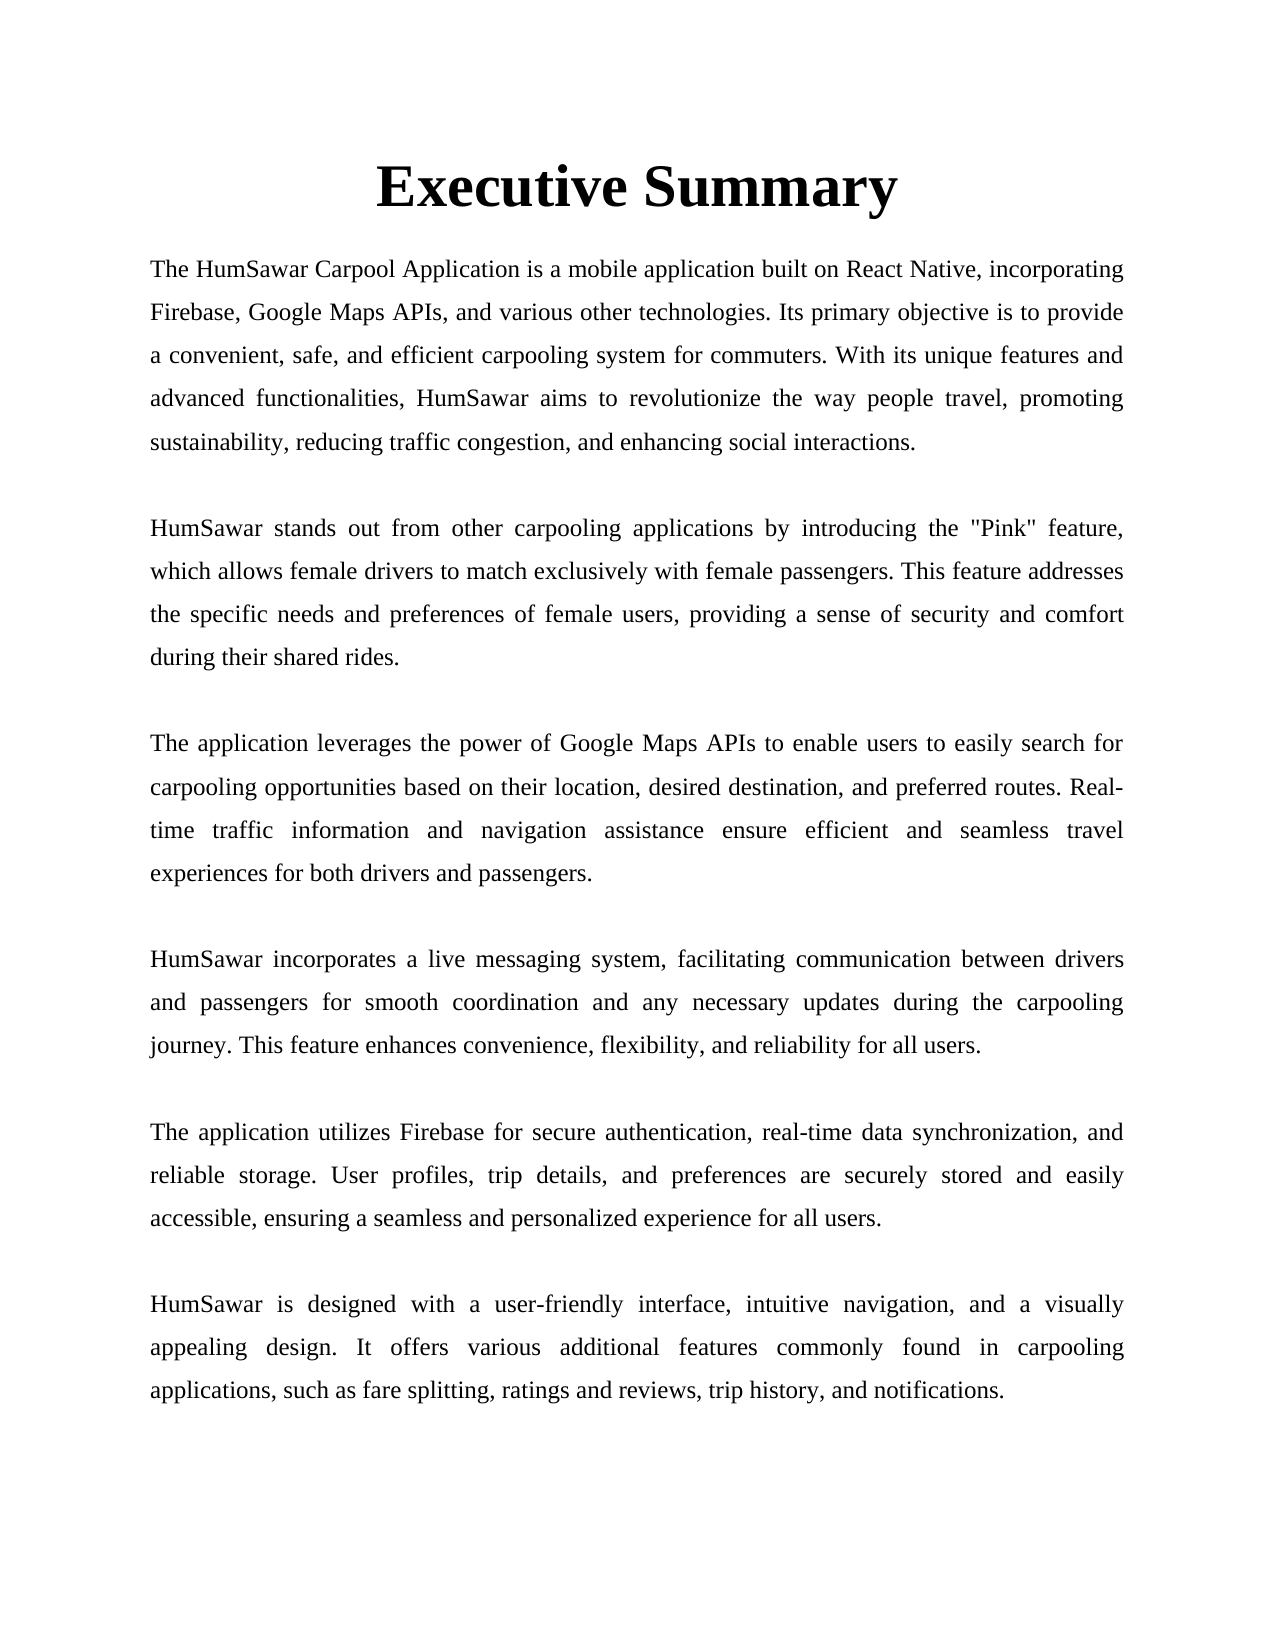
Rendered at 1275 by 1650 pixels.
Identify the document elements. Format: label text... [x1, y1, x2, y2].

text The HumSawar Carpool Application is a mobile application built on React Native, incorporating Firebase, Google Maps APIs, and various other technologies. Its primary objective is to provide a convenient, safe, and efficient carpooling system for commuters. With its unique features and advanced functionalities, HumSawar aims to revolutionize the way people travel, promoting sustainability, reducing traffic congestion, and enhancing social interactions. [150, 254, 1125, 455]
text The application utilizes Firebase for secure authentication, real-time data synchronization, and reliable storage. User profiles, trip details, and preferences are securely stored and easily accessible, ensuring a seamless and personalized experience for all users. [150, 1117, 1125, 1232]
text HumSawar is designed with a user-friendly interface, intuitive navigation, and a visually appealing design. It offers various additional features commonly found in carpooling applications, such as fare splitting, ratings and reviews, trip history, and notifications. [150, 1289, 1125, 1404]
text HumSawar incorporates a live messaging system, facilitating communication between drivers and passengers for smooth coordination and any necessary updates during the carpooling journey. This feature enhances convenience, flexibility, and reliability for all users. [150, 944, 1125, 1059]
text HumSawar stands out from other carpooling applications by introducing the "Pink" feature, which allows female drivers to match exclusively with female passengers. This feature addresses the specific needs and preferences of female users, providing a sense of security and comfort during their shared rides. [150, 513, 1125, 671]
text The application leverages the power of Google Maps APIs to enable users to easily search for carpooling opportunities based on their location, desired destination, and preferred routes. Real-time traffic information and navigation assistance ensure efficient and seamless travel experiences for both drivers and passengers. [150, 728, 1125, 887]
text Executive Summary [150, 150, 1125, 219]
